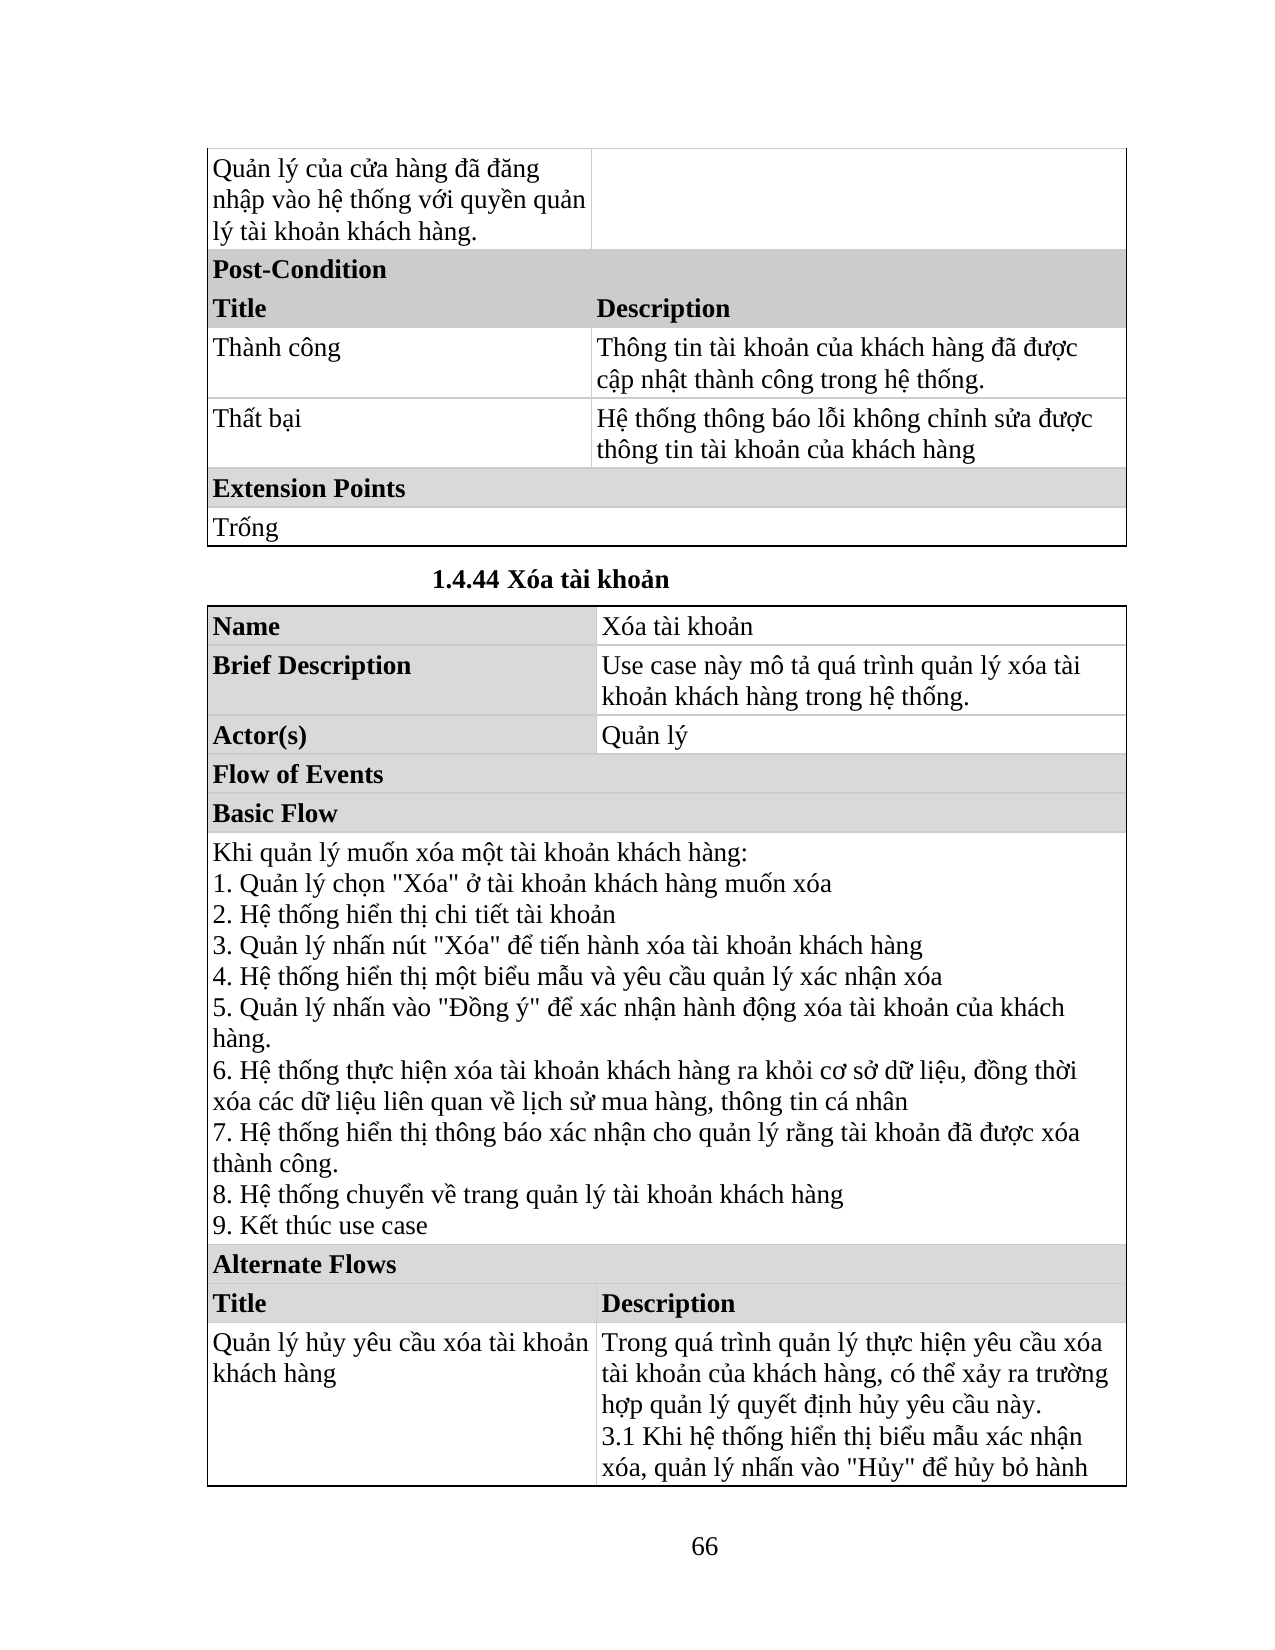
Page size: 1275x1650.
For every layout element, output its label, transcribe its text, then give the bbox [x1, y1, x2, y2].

table_cell Quản lý [597, 716, 1126, 753]
table_cell Brief Description [208, 646, 596, 714]
table_cell Title [208, 1284, 596, 1322]
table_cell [597, 1323, 1126, 1485]
table_cell Hệ thống thông báo lỗi không chỉnh sửa được thông tin tài khoản của khách hàng [592, 399, 1126, 467]
table_cell Flow of Events [208, 755, 1126, 792]
table_cell Thông tin tài khoản của khách hàng đã được cập nhật thành công trong hệ thống. [592, 328, 1126, 397]
table_cell Quản lý của cửa hàng đã đăng nhập vào hệ thống với quyền quản lý tài khoản khách hàng. [208, 149, 591, 249]
table_cell Use case này mô tả quá trình quản lý xóa tài khoản khách hàng trong hệ thống. [597, 646, 1126, 714]
table_cell Description [592, 290, 1126, 327]
table_cell Thành công [208, 328, 591, 397]
table_cell Khi quản lý muốn xóa một tài khoản khách hàng: 1. Quản lý chọn "Xóa" ở tài khoản khách hàng muốn xóa 2. Hệ thống hiển thị chi tiết tài khoản 3. Quản lý nhấn nút "Xóa" để tiến hành xóa tài khoản khách hàng 4. Hệ thống hiển thị một biểu mẫu và yêu cầu quản lý xác nhận xóa 5. Quản lý nhấn vào "Đồng ý" để xác nhận hành động xóa tài khoản của khách hàng. 6. Hệ thống thực hiện xóa tài khoản khách hàng ra khỏi cơ sở dữ liệu, đồng thời xóa các dữ liệu liên quan về lịch sử mua hàng, thông tin cá nhân 7. Hệ thống hiển thị thông báo xác nhận cho quản lý rằng tài khoản đã được xóa thành công. 8. Hệ thống chuyển về trang quản lý tài khoản khách hàng 9. Kết thúc use case [208, 833, 1126, 1244]
table_cell Post-Condition [208, 251, 1126, 288]
table_cell Thất bại [208, 399, 591, 467]
table_cell Extension Points [208, 469, 1126, 506]
subtitle Xóa tài khoản [357, 563, 1127, 594]
table_cell Actor(s) [208, 716, 596, 753]
table_cell Basic Flow [208, 794, 1126, 831]
table_cell Trống [208, 508, 1126, 545]
table_cell Title [208, 290, 591, 327]
table_header Xóa tài khoản [597, 607, 1126, 644]
table_header Name [208, 607, 596, 644]
table_cell [592, 149, 1126, 249]
table_cell Alternate Flows [208, 1245, 1126, 1283]
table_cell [208, 1323, 596, 1485]
table_cell Description [597, 1284, 1126, 1322]
